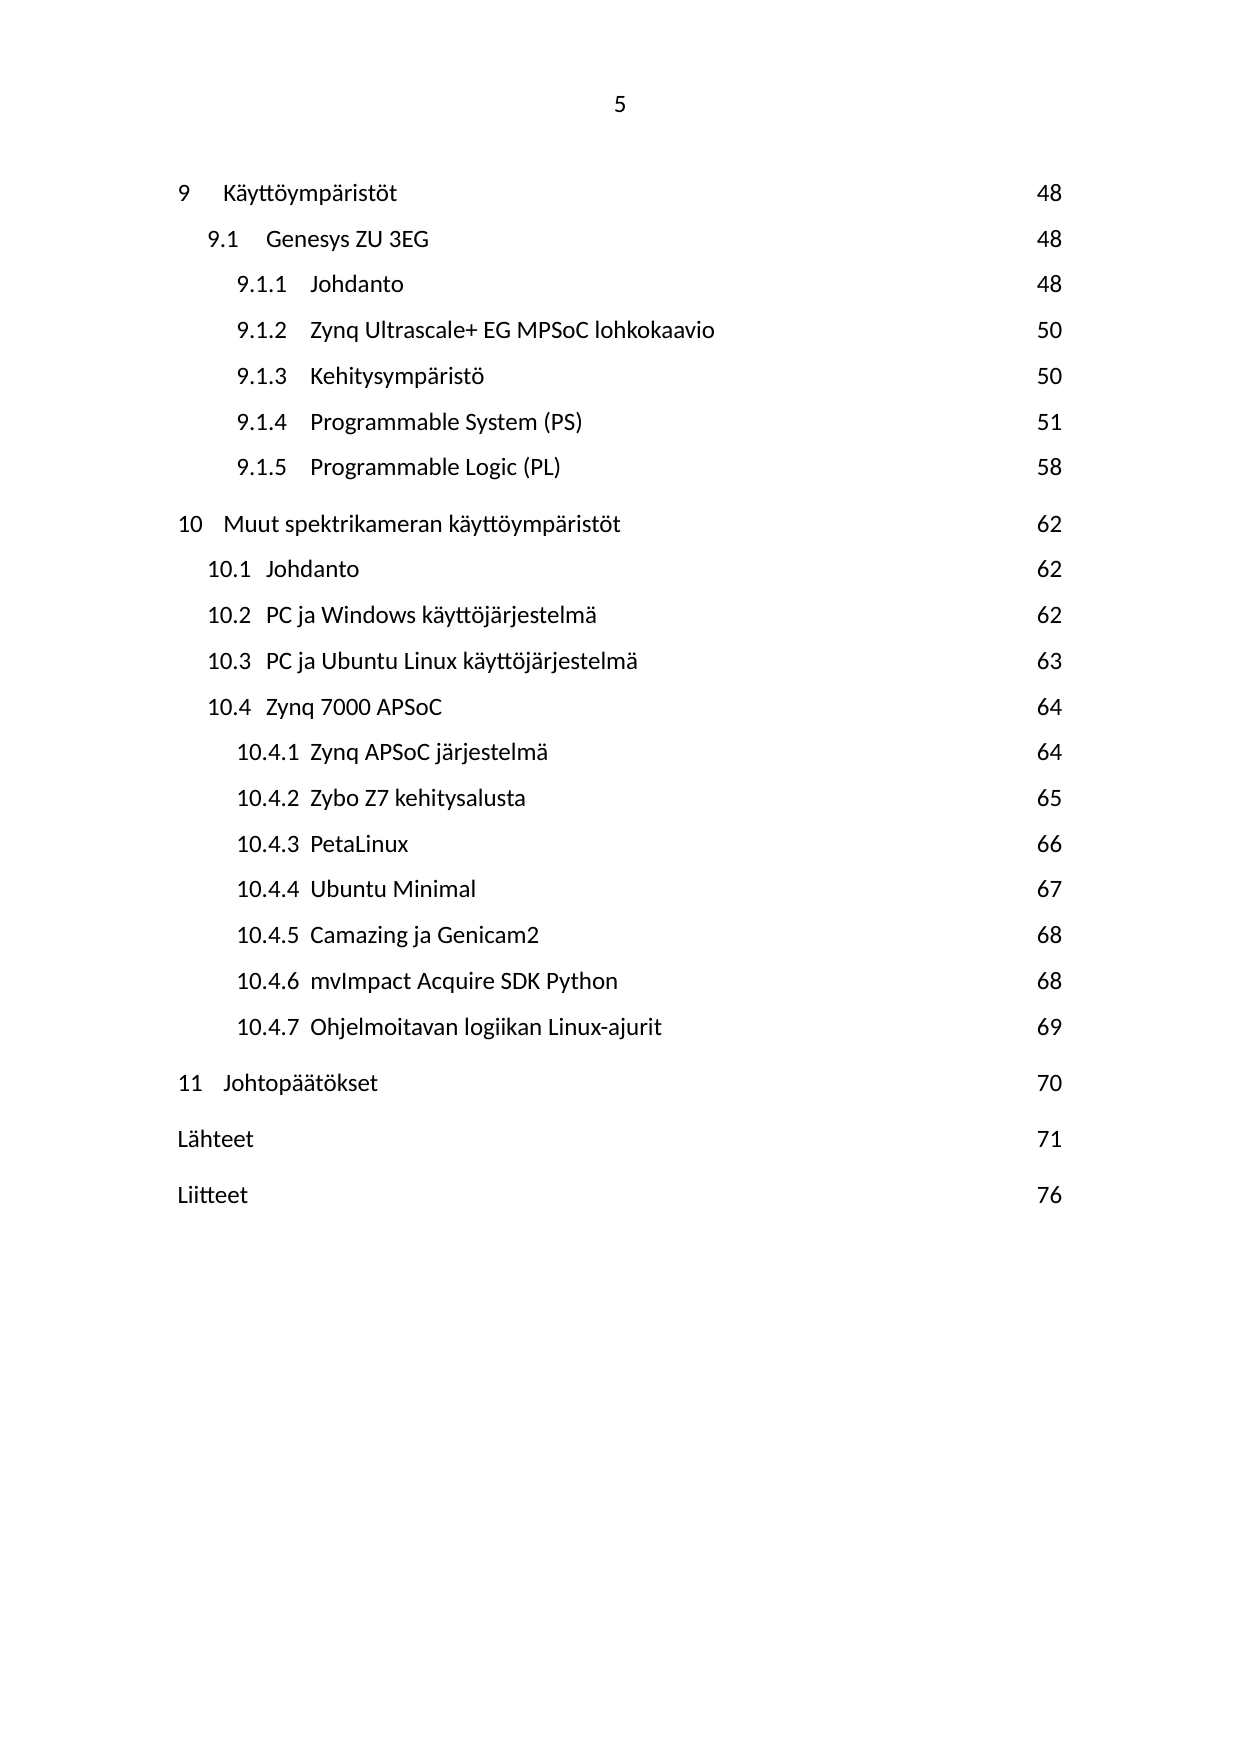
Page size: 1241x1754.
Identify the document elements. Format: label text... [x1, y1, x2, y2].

text 10.4.2 Zybo Z7 kehitysalusta 65 [236, 782, 1063, 813]
text 10.4.4 Ubuntu Minimal 67 [236, 873, 1063, 904]
text 10.4.3 PetaLinux 66 [236, 828, 1063, 858]
text 9.1.1 Johdanto 48 [236, 269, 1063, 299]
text Lähteet 71 [177, 1123, 1063, 1153]
text 11 Johtopäätökset 70 [177, 1067, 1063, 1097]
text Liitteet 76 [177, 1179, 1063, 1210]
text 10.4.1 Zynq APSoC järjestelmä 64 [236, 736, 1063, 767]
text 10.1 Johdanto 62 [207, 553, 1063, 584]
text 10.2 PC ja Windows käyttöjärjestelmä 62 [207, 599, 1063, 630]
text 9.1.5 Programmable Logic (PL) 58 [236, 452, 1063, 482]
text 9.1.2 Zynq Ultrascale+ EG MPSoC lohkokaavio 50 [236, 314, 1063, 345]
text 10 Muut spektrikameran käyttöympäristöt 62 [177, 508, 1063, 538]
text 9.1 Genesys ZU 3EG 48 [207, 223, 1063, 253]
text 9 Käyttöympäristöt 48 [177, 177, 1063, 208]
text 10.3 PC ja Ubuntu Linux käyttöjärjestelmä 63 [207, 645, 1063, 675]
text 10.4.7 Ohjelmoitavan logiikan Linux-ajurit 69 [236, 1011, 1063, 1041]
text 9.1.4 Programmable System (PS) 51 [236, 406, 1063, 436]
text 10.4.5 Camazing ja Genicam2 68 [236, 919, 1063, 950]
text 10.4.6 mvImpact Acquire SDK Python 68 [236, 965, 1063, 996]
text 10.4 Zynq 7000 APSoC 64 [207, 691, 1063, 721]
text 9.1.3 Kehitysympäristö 50 [236, 360, 1063, 391]
